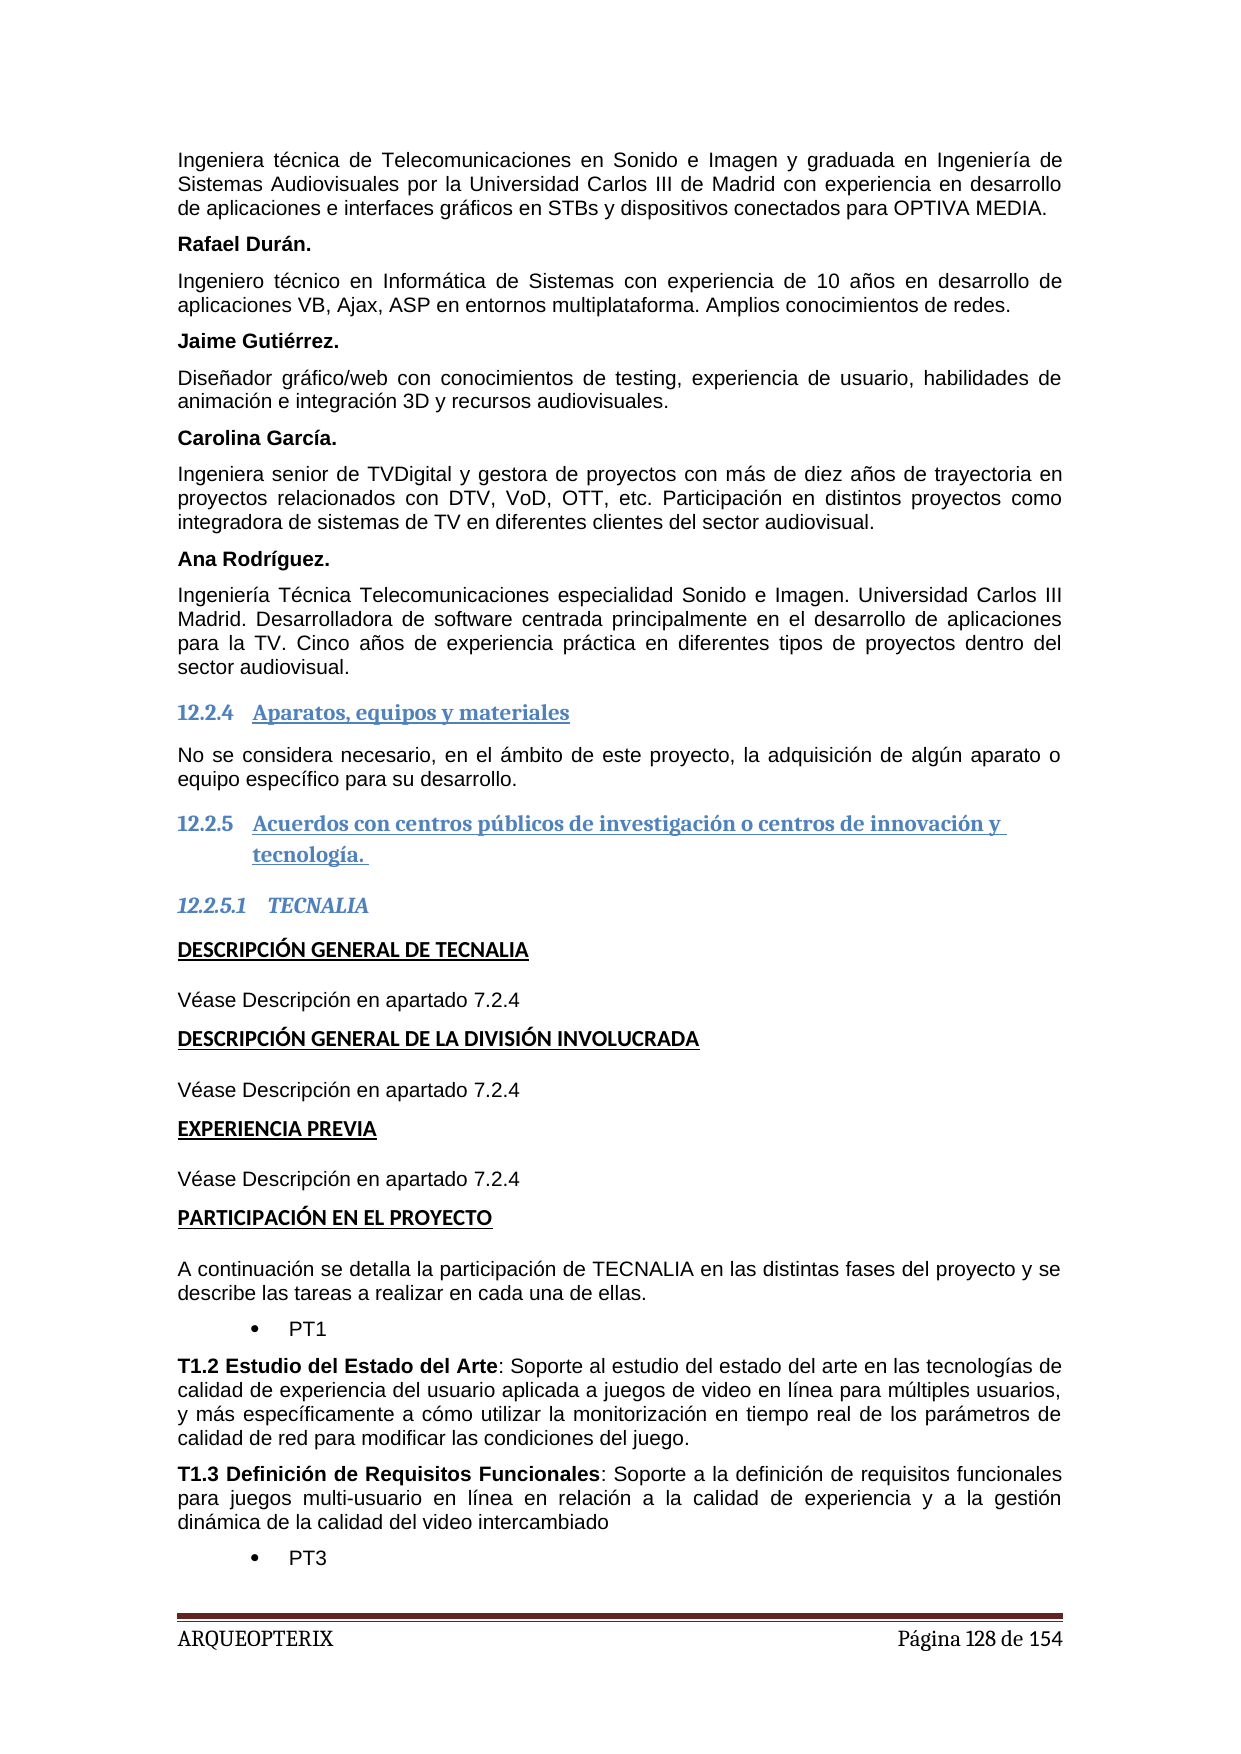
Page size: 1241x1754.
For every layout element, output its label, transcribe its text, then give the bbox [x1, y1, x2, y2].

text Véase Descripción en apartado 7.2.4 [177, 1078, 1063, 1102]
text Carolina García. [177, 426, 1063, 450]
text Véase Descripción en apartado 7.2.4 [177, 1167, 1063, 1191]
text A continuación se detalla la participación de TECNALIA en las distintas fases del proyecto y se describe las tareas a realizar en cada una de ellas. [177, 1257, 1063, 1304]
text Diseñador gráfico/web con conocimientos de testing, experiencia de usuario, habilidades de animación e integración 3D y recursos audiovisuales. [177, 365, 1063, 413]
text Ingeniería Técnica Telecomunicaciones especialidad Sonido e Imagen. Universidad Carlos III Madrid. Desarrolladora de software centrada principalmente en el desarrollo de aplicaciones para la TV. Cinco años de experiencia práctica en diferentes tipos de proyectos dentro del sector audiovisual. [177, 583, 1063, 679]
text Ingeniero técnico en Informática de Sistemas con experiencia de 10 años en desarrollo de aplicaciones VB, Ajax, ASP en entornos multiplataforma. Amplios conocimientos de redes. [177, 268, 1063, 316]
text Rafael Durán. [177, 232, 1063, 256]
text DESCRIPCIÓN GENERAL DE TECNALIA [177, 935, 1063, 963]
text PARTICIPACIÓN EN EL PROYECTO [177, 1203, 1063, 1232]
text No se considera necesario, en el ámbito de este proyecto, la adquisición de algún aparato o equipo específico para su desarrollo. [177, 742, 1063, 790]
subtitle Acuerdos con centros públicos de investigación o centros de innovación y tecnología. [177, 811, 1063, 868]
text T1.3 Definición de Requisitos Funcionales: Soporte a la definición de requisitos funcionales para juegos multi-usuario en línea en relación a la calidad de experiencia y a la gestión dinámica de la calidad del video intercambiado [177, 1462, 1063, 1534]
text Jaime Gutiérrez. [177, 329, 1063, 353]
text Ingeniera senior de TVDigital y gestora de proyectos con más de diez años de trayectoria en proyectos relacionados con DTV, VoD, OTT, etc. Participación en distintos proyectos como integradora de sistemas de TV en diferentes clientes del sector audiovisual. [177, 462, 1063, 534]
text DESCRIPCIÓN GENERAL DE LA DIVISIÓN INVOLUCRADA [177, 1024, 1063, 1053]
text Ana Rodríguez. [177, 547, 1063, 571]
subtitle Aparatos, equipos y materiales [177, 700, 1063, 726]
text Véase Descripción en apartado 7.2.4 [177, 988, 1063, 1012]
list PT3 [251, 1546, 1063, 1570]
subtitle TECNALIA [177, 892, 1063, 919]
text T1.2 Estudio del Estado del Arte: Soporte al estudio del estado del arte en las tecnologías de calidad de experiencia del usuario aplicada a juegos de video en línea para múltiples usuarios, y más específicamente a cómo utilizar la monitorización en tiempo real de los parámetros de calidad de red para modificar las condiciones del juego. [177, 1353, 1063, 1449]
list PT1 [251, 1317, 1063, 1341]
text EXPERIENCIA PREVIA [177, 1114, 1063, 1142]
text Ingeniera técnica de Telecomunicaciones en Sonido e Imagen y graduada en Ingeniería de Sistemas Audiovisuales por la Universidad Carlos III de Madrid con experiencia en desarrollo de aplicaciones e interfaces gráficos en STBs y dispositivos conectados para OPTIVA MEDIA. [177, 148, 1063, 219]
